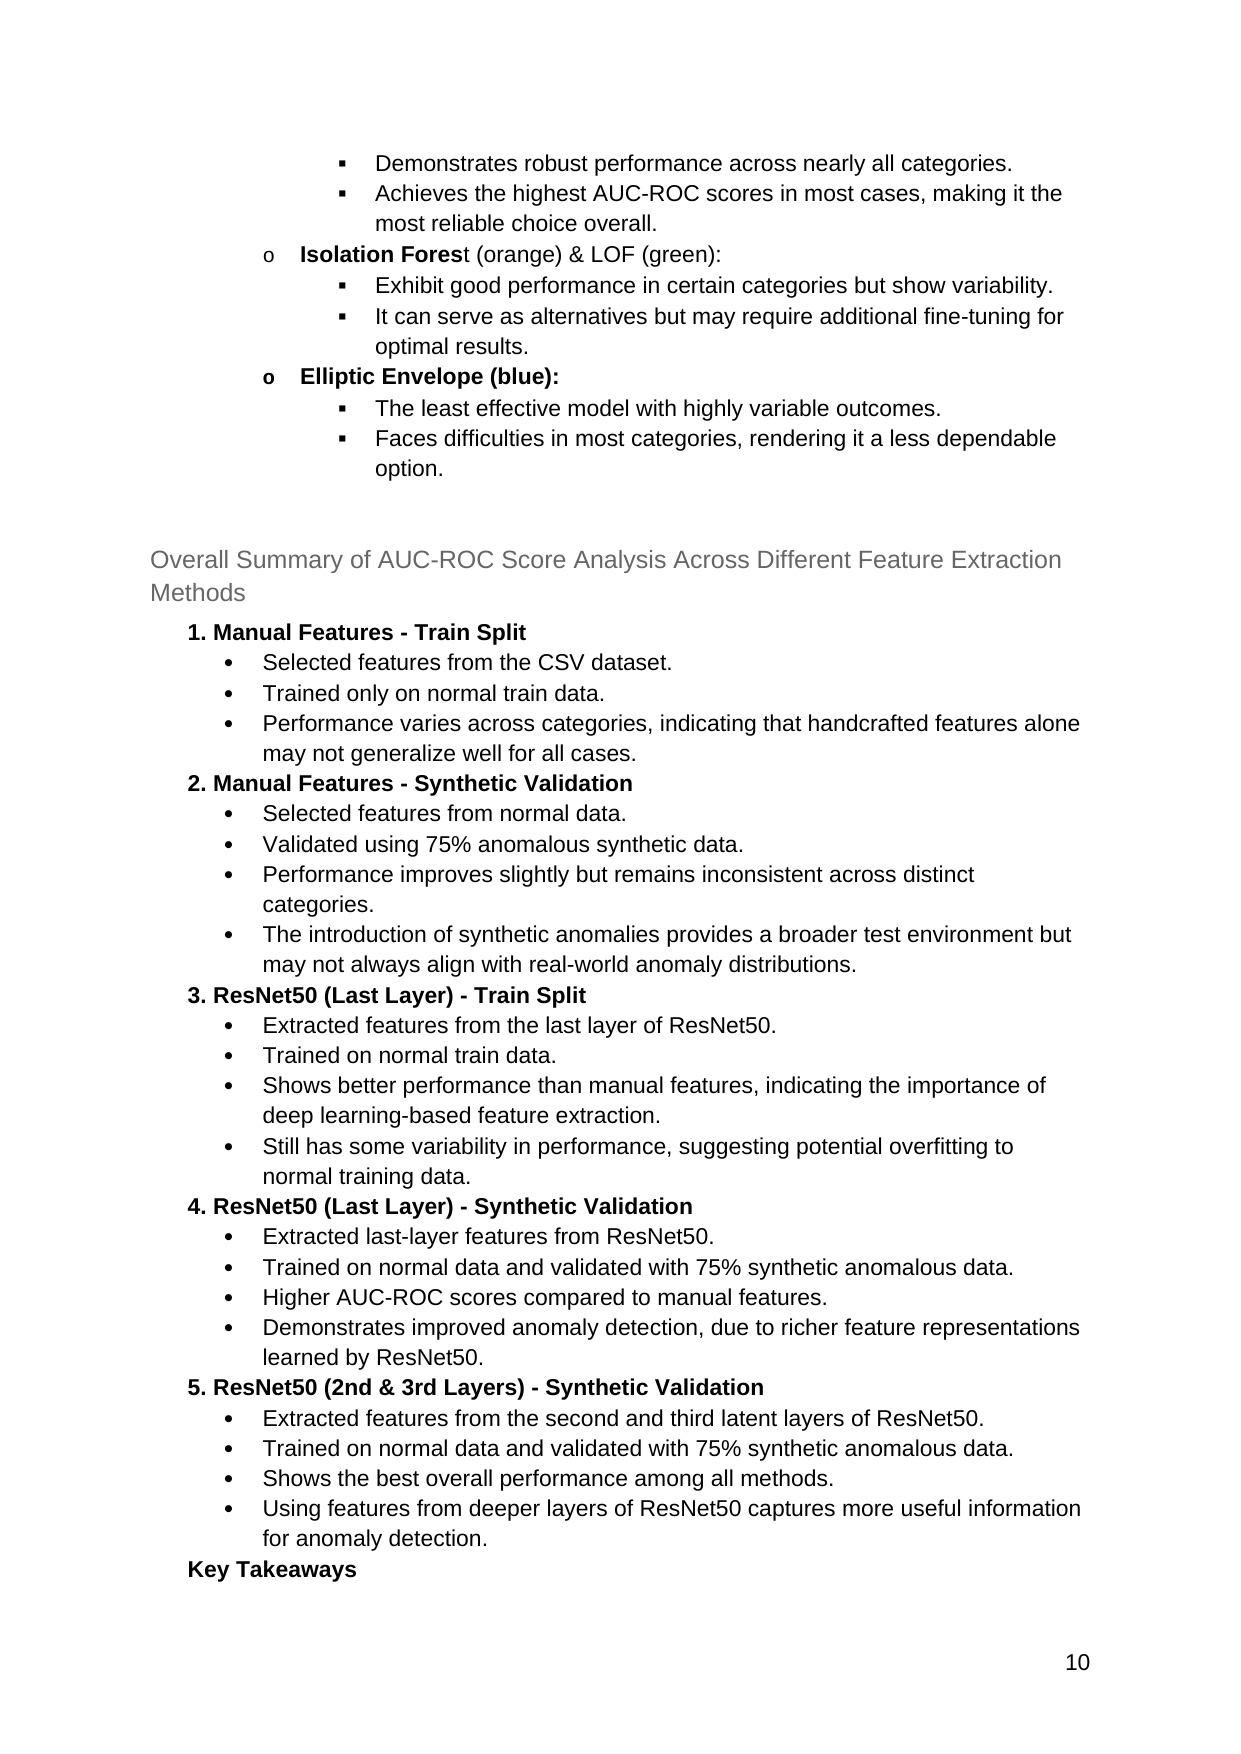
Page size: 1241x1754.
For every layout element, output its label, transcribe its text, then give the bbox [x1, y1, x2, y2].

list The introduction of synthetic anomalies provides a broader test environment but may not always align with real-world anomaly distributions. [225, 921, 1090, 978]
list Shows the best overall performance among all methods. [225, 1465, 1090, 1491]
list Demonstrates improved anomaly detection, due to richer feature representations learned by ResNet50. [225, 1314, 1090, 1371]
list Performance improves slightly but remains inconsistent across distinct categories. [225, 861, 1090, 917]
list Selected features from the CSV dataset. [225, 649, 1090, 676]
list Using features from deeper layers of ResNet50 captures more useful information for anomaly detection. [225, 1495, 1090, 1552]
list Isolation Forest (orange) & LOF (green): [262, 241, 1090, 268]
text Key Takeaways [187, 1556, 1090, 1582]
text 1. Manual Features - Train Split [187, 619, 1090, 646]
list Trained on normal data and validated with 75% synthetic anomalous data. [225, 1435, 1090, 1461]
list The least effective model with highly variable outcomes. [337, 395, 1090, 421]
list Extracted features from the last layer of ResNet50. [225, 1012, 1090, 1038]
list Demonstrates robust performance across nearly all categories. [337, 150, 1090, 176]
list Trained on normal data and validated with 75% synthetic anomalous data. [225, 1253, 1090, 1280]
list Extracted last-layer features from ResNet50. [225, 1223, 1090, 1250]
list Trained only on normal train data. [225, 679, 1090, 706]
text 5. ResNet50 (2nd & 3rd Layers) - Synthetic Validation [187, 1374, 1090, 1401]
list Shows better performance than manual features, indicating the importance of deep learning-based feature extraction. [225, 1072, 1090, 1129]
list Validated using 75% anomalous synthetic data. [225, 831, 1090, 857]
subtitle Overall Summary of AUC-ROC Score Analysis Across Different Feature Extraction Methods [150, 545, 1090, 607]
list Faces difficulties in most categories, rendering it a less dependable option. [337, 425, 1090, 482]
list Higher AUC-ROC scores compared to manual features. [225, 1284, 1090, 1310]
list It can serve as alternatives but may require additional fine-tuning for optimal results. [337, 303, 1090, 359]
list Extracted features from the second and third latent layers of ResNet50. [225, 1404, 1090, 1431]
text 3. ResNet50 (Last Layer) - Train Split [187, 982, 1090, 1008]
list Trained on normal train data. [225, 1042, 1090, 1068]
list Selected features from normal data. [225, 800, 1090, 827]
list Exhibit good performance in certain categories but show variability. [337, 272, 1090, 299]
list Performance varies across categories, indicating that handcrafted features alone may not generalize well for all cases. [225, 710, 1090, 766]
list Achieves the highest AUC-ROC scores in most cases, making it the most reliable choice overall. [337, 180, 1090, 237]
text 4. ResNet50 (Last Layer) - Synthetic Validation [187, 1193, 1090, 1219]
list Still has some variability in performance, suggesting potential overfitting to normal training data. [225, 1133, 1090, 1189]
text 2. Manual Features - Synthetic Validation [187, 770, 1090, 797]
list Elliptic Envelope (blue): [262, 363, 1090, 391]
